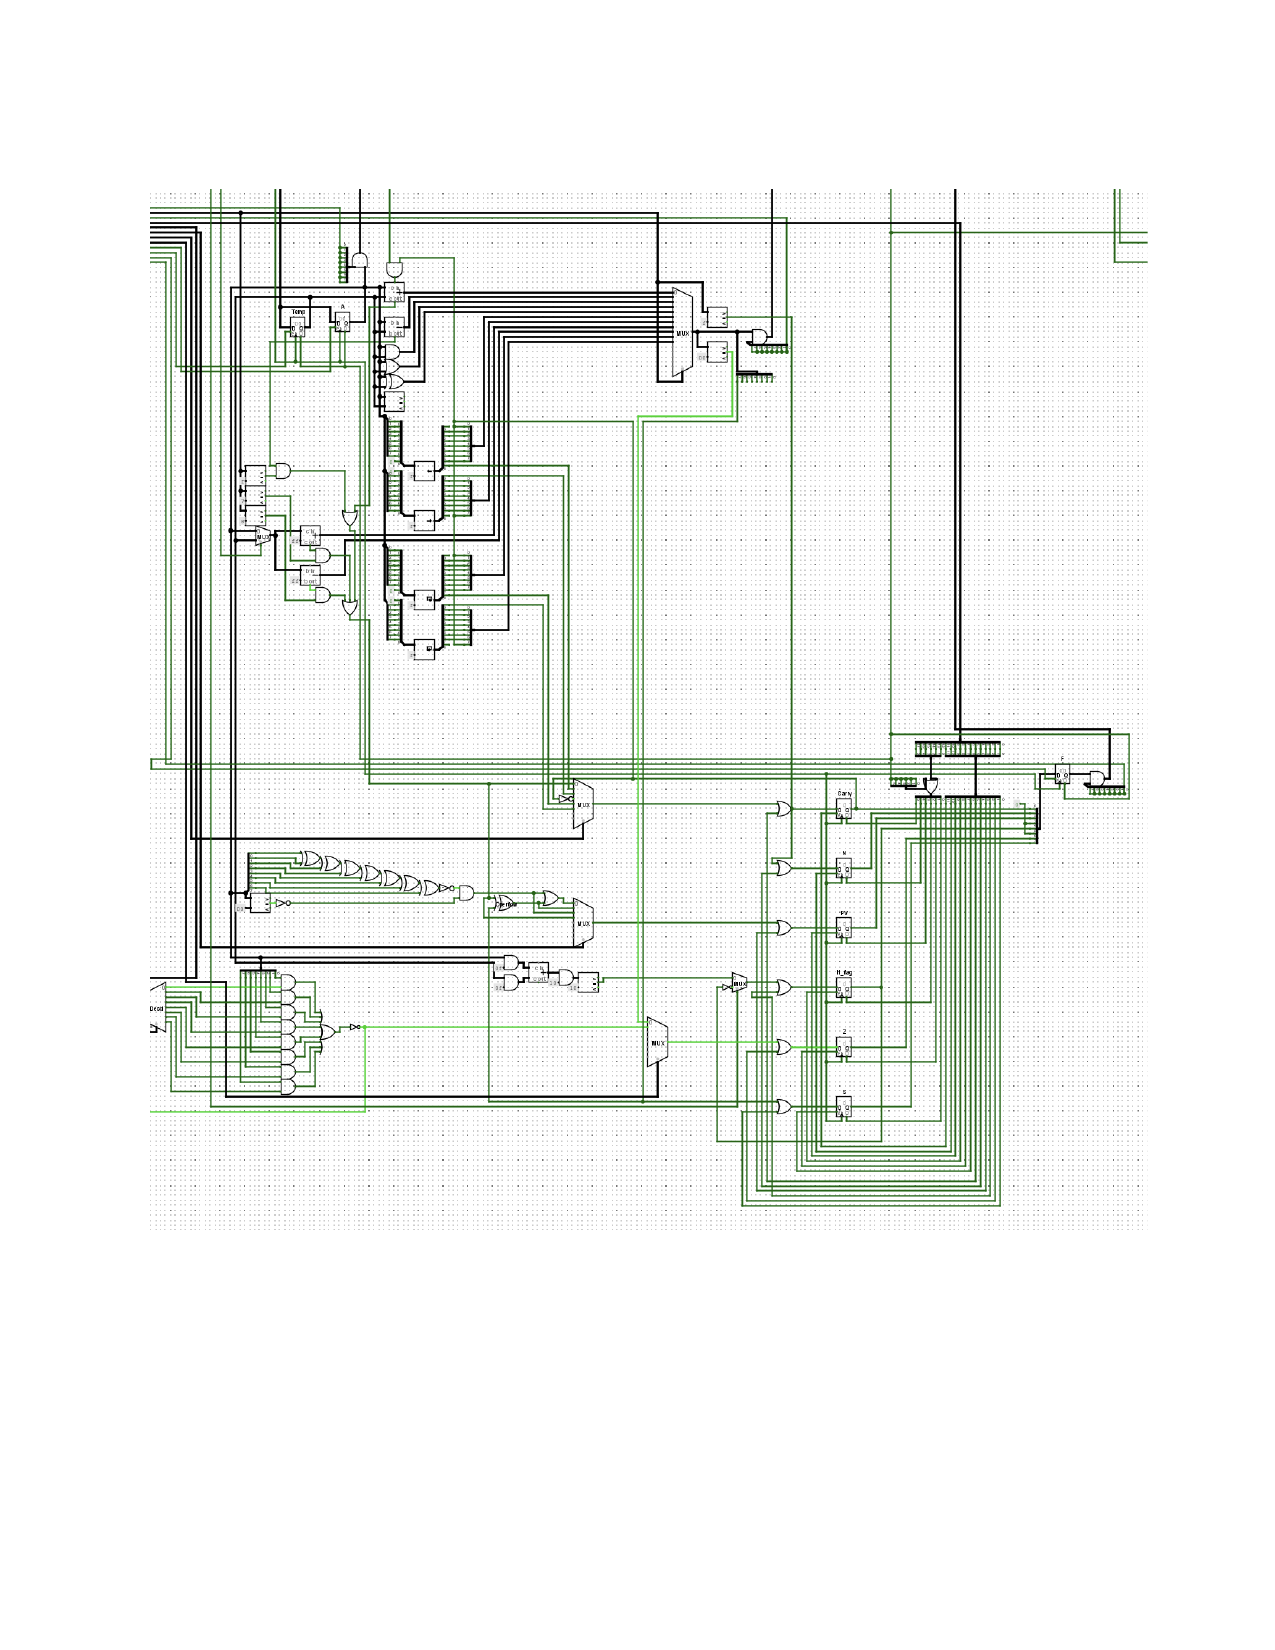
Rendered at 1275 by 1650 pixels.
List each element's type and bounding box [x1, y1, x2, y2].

picture [150, 189, 1148, 1232]
